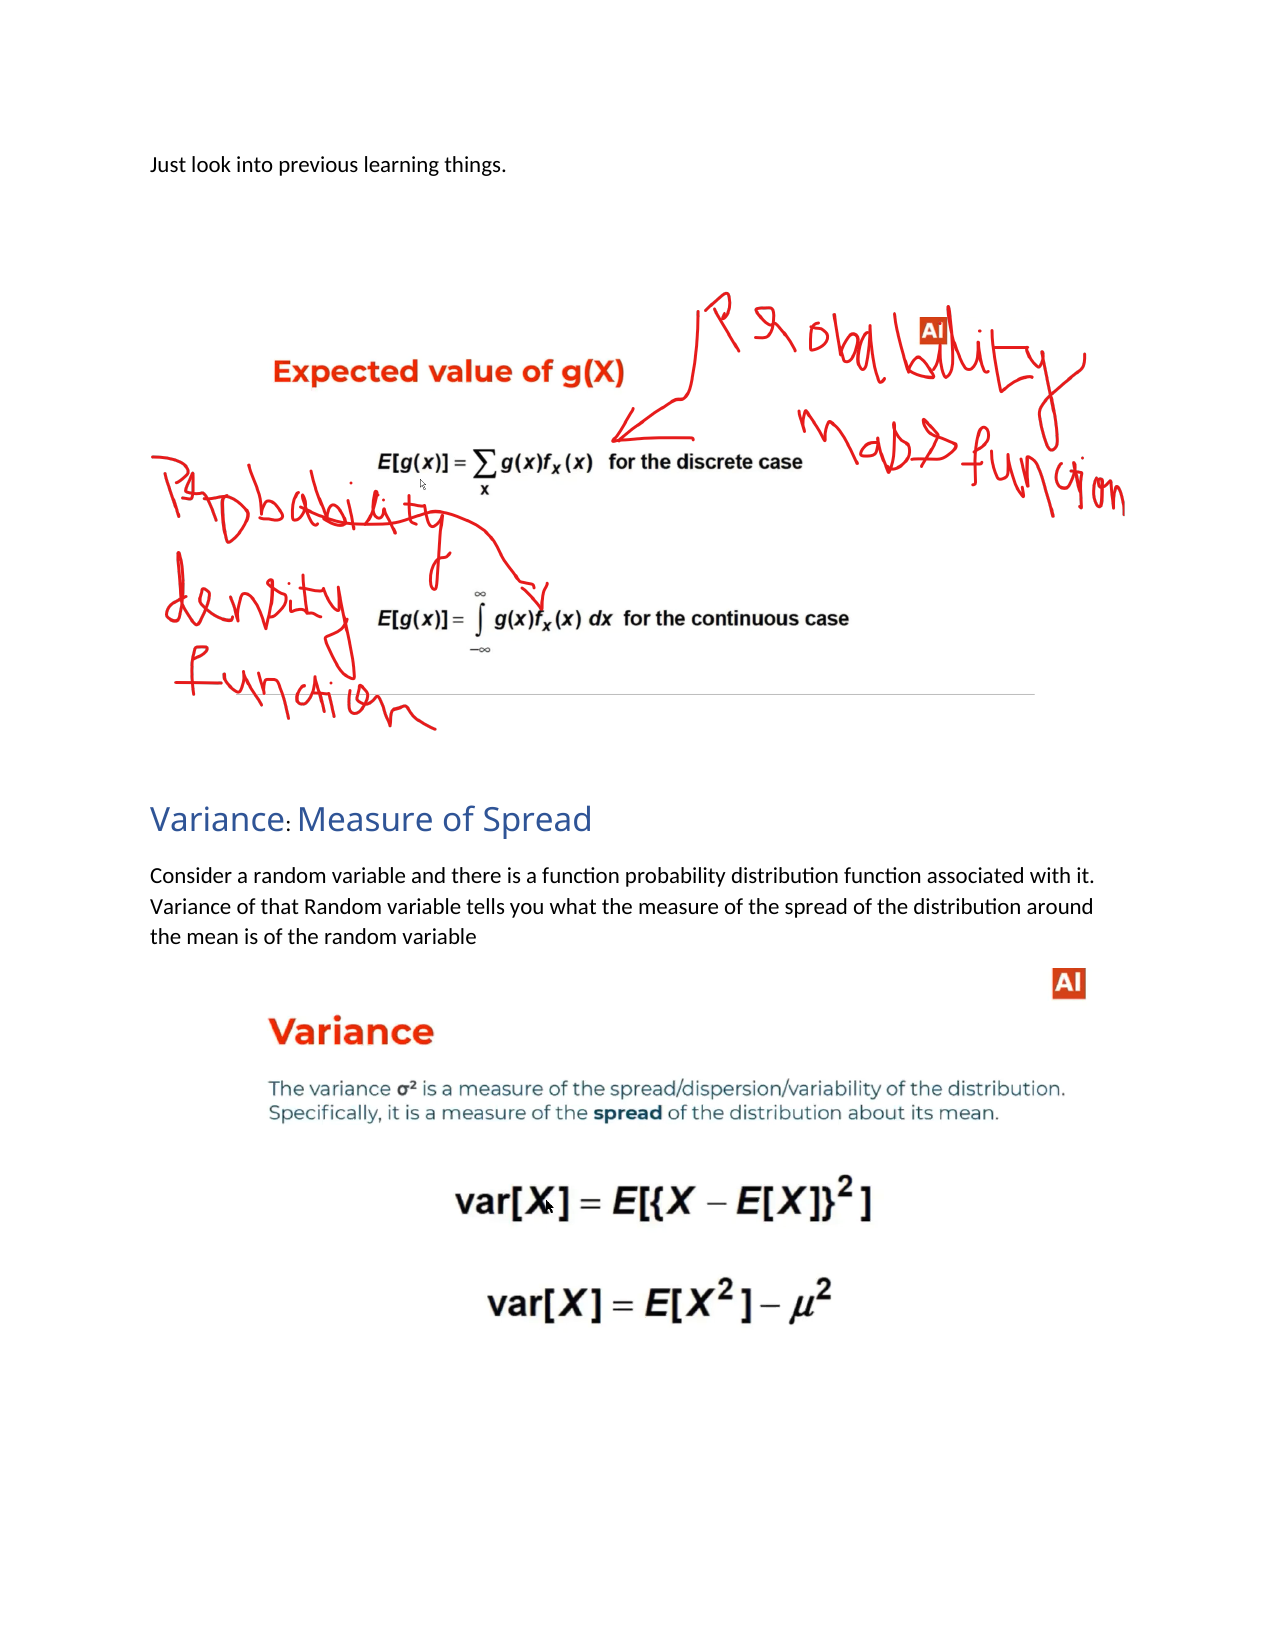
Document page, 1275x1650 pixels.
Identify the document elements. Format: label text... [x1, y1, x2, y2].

text Variance: Measure of Spread [150, 796, 1125, 841]
picture [150, 968, 1125, 1406]
text Consider a random variable and there is a function probability distribution function associated with it. Variance of that Random variable tells you what the measure of the spread of the distribution around the mean is of the random variable [150, 862, 1125, 950]
text Just look into previous learning things. [150, 150, 1125, 178]
picture [150, 290, 1125, 731]
